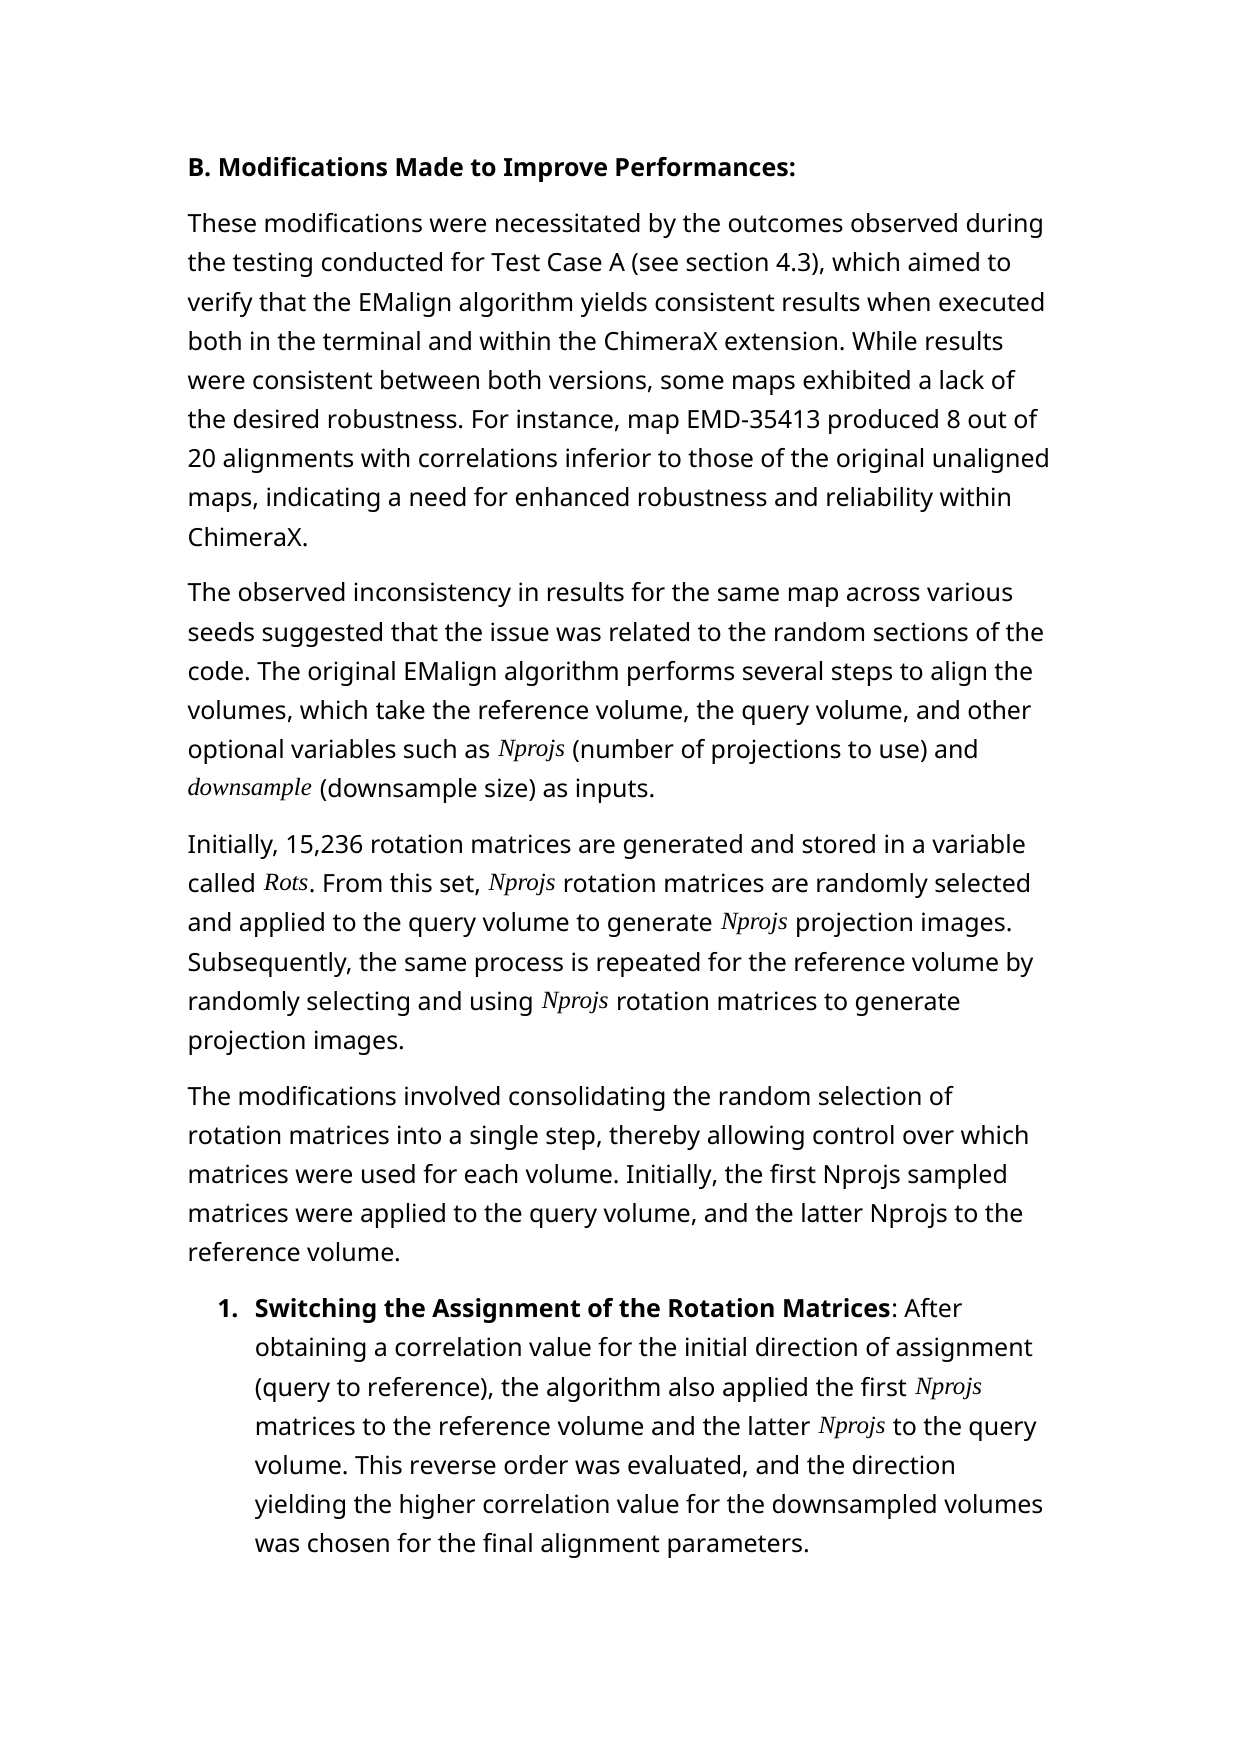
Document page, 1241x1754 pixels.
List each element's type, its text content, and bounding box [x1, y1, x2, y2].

list Switching the Assignment of the Rotation Matrices: After obtaining a correlation value for the initial direction of assignment (query to reference), the algorithm also applied the first matrices to the reference volume and the latter to the query volume. This reverse order was evaluated, and the direction yielding the higher correlation value for the downsampled volumes was chosen for the final alignment parameters. [217, 1291, 1053, 1560]
text Initially, 15,236 rotation matrices are generated and stored in a variable called . From this set, rotation matrices are randomly selected and applied to the query volume to generate projection images. Subsequently, the same process is repeated for the reference volume by randomly selecting and using rotation matrices to generate projection images. [187, 827, 1053, 1057]
text These modifications were necessitated by the outcomes observed during the testing conducted for Test Case A (see section 4.3), which aimed to verify that the EMalign algorithm yields consistent results when executed both in the terminal and within the ChimeraX extension. While results were consistent between both versions, some maps exhibited a lack of the desired robustness. For instance, map EMD-35413 produced 8 out of 20 alignments with correlations inferior to those of the original unaligned maps, indicating a need for enhanced robustness and reliability within ChimeraX. [187, 206, 1053, 553]
text The observed inconsistency in results for the same map across various seeds suggested that the issue was related to the random sections of the code. The original EMalign algorithm performs several steps to align the volumes, which take the reference volume, the query volume, and other optional variables such as (number of projections to use) and (downsample size) as inputs. [187, 575, 1053, 805]
text B. Modifications Made to Improve Performances: [187, 150, 1053, 184]
text The modifications involved consolidating the random selection of rotation matrices into a single step, thereby allowing control over which matrices were used for each volume. Initially, the first Nprojs sampled matrices were applied to the query volume, and the latter Nprojs to the reference volume. [187, 1078, 1053, 1269]
